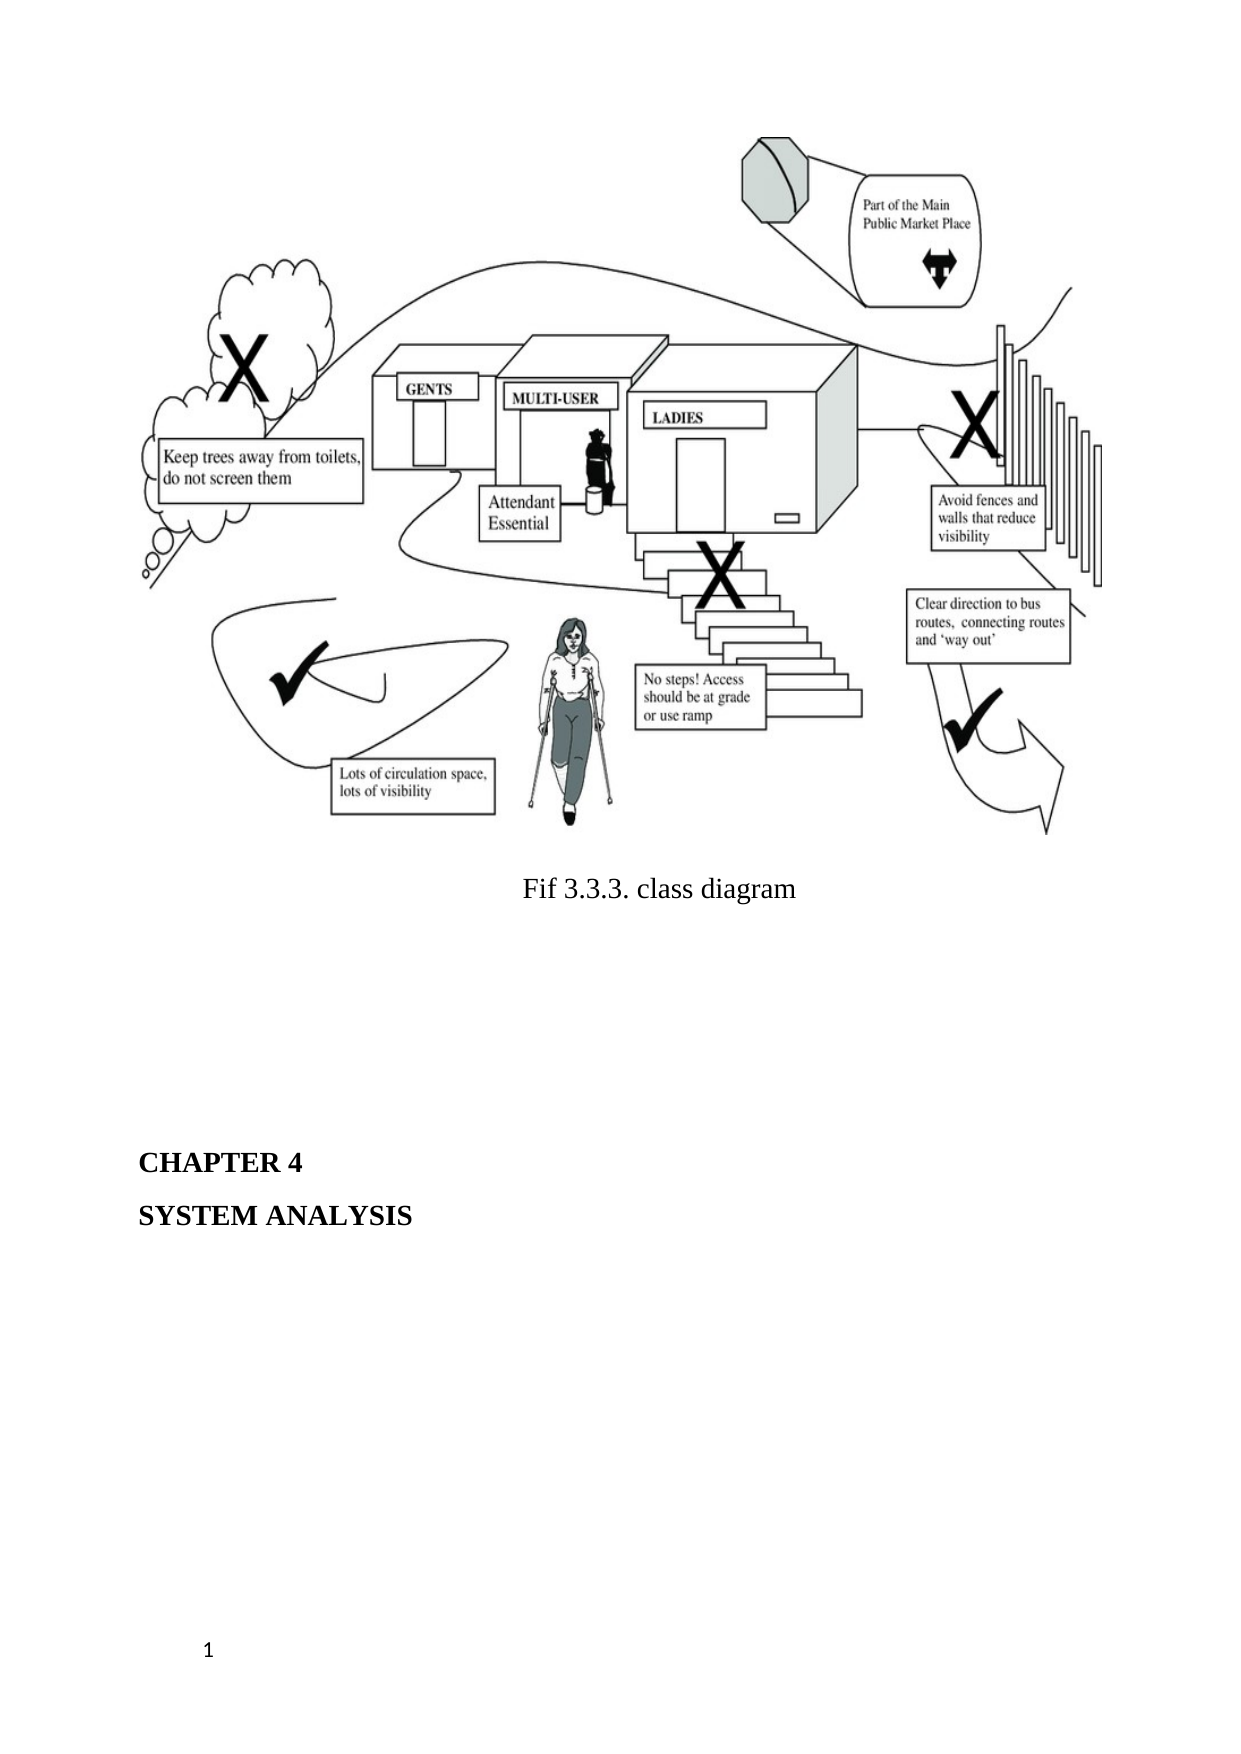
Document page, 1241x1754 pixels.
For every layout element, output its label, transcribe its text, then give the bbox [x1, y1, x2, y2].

text Fif 3.3.3. class diagram [127, 872, 796, 905]
picture [139, 137, 1102, 835]
text CHAPTER 4 [138, 1145, 1168, 1179]
text SYSTEM ANALYSIS [138, 1198, 1168, 1232]
